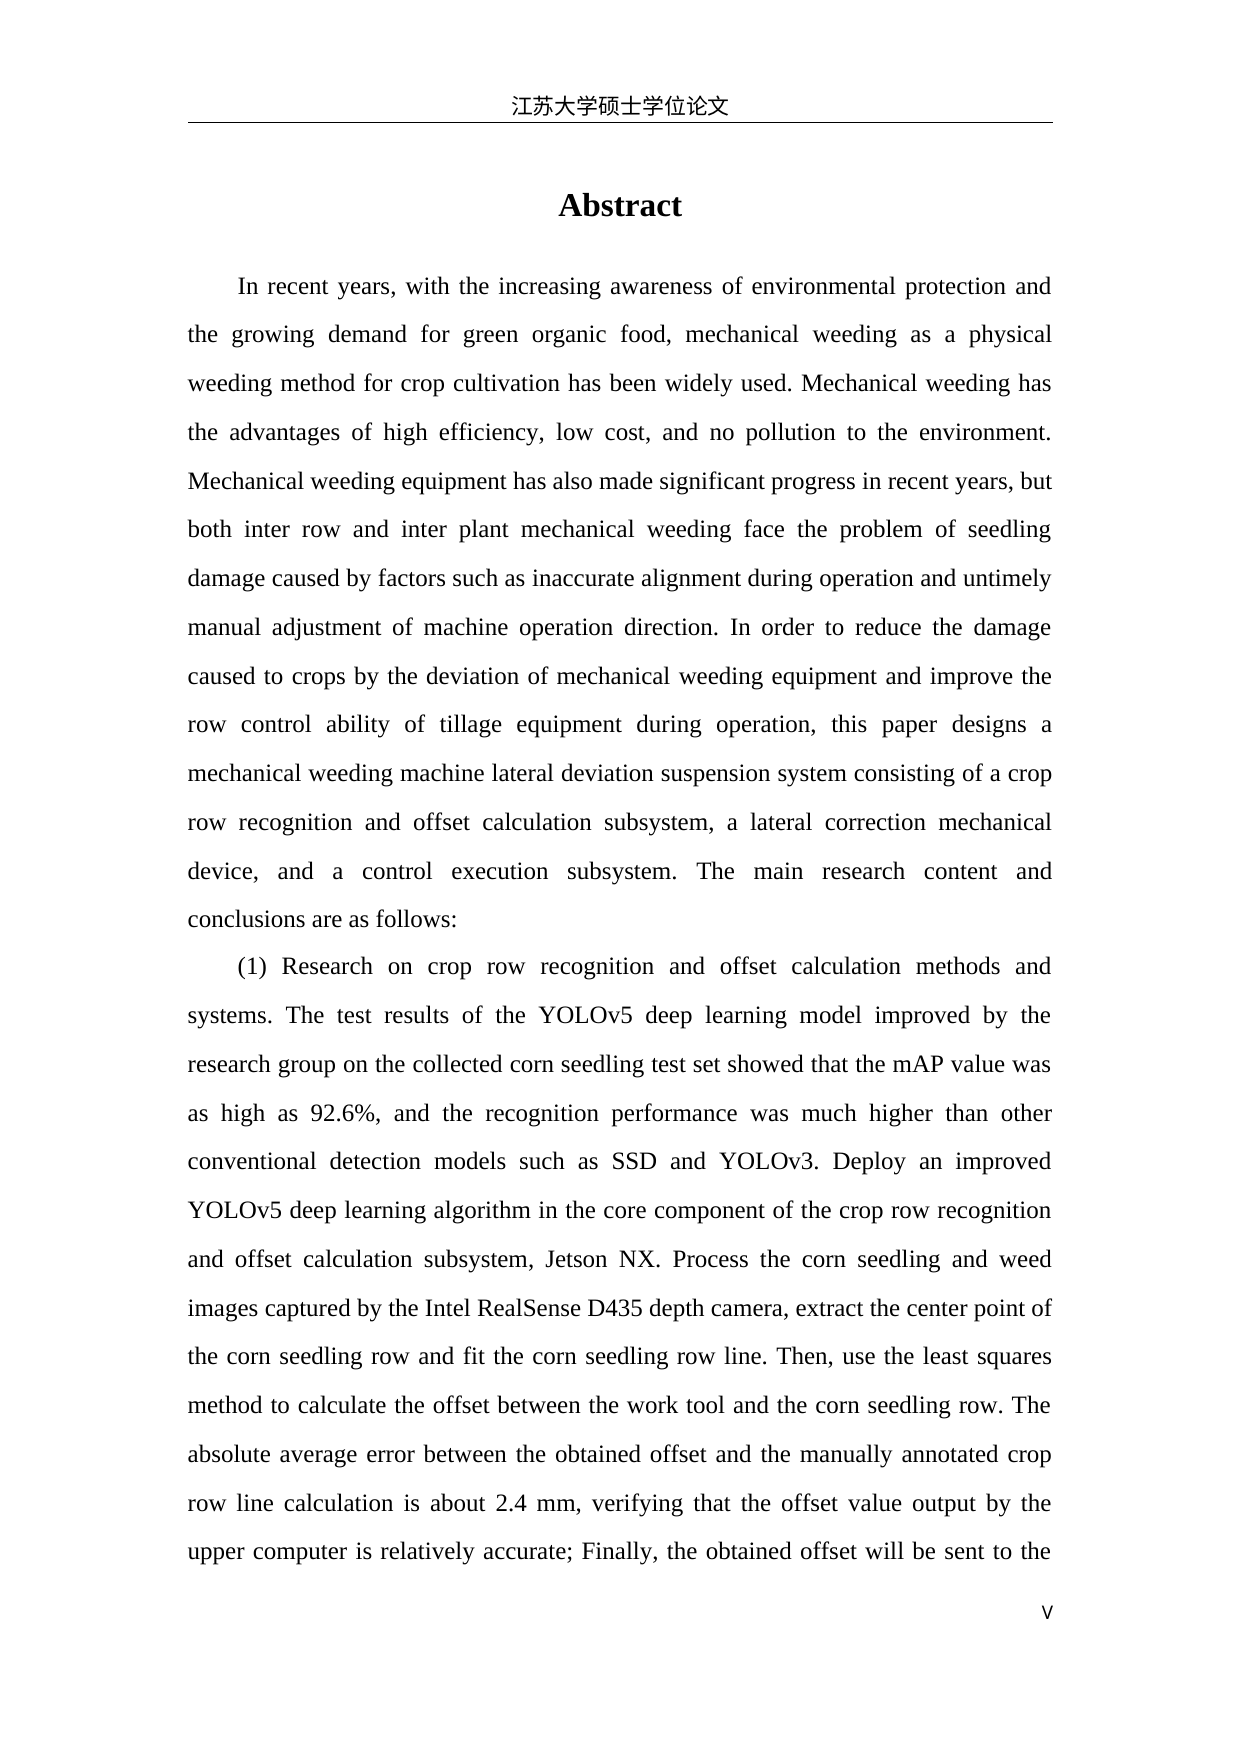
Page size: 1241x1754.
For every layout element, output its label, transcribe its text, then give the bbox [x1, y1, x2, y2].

subtitle Abstract [187, 172, 1053, 237]
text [187, 949, 1053, 1567]
text In recent years, with the increasing awareness of environmental protection and the growing demand for green organic food, mechanical weeding as a physical weeding method for crop cultivation has been widely used. Mechanical weeding has the advantages of high efficiency, low cost, and no pollution to the environment. Mechanical weeding equipment has also made significant progress in recent years, but both inter row and inter plant mechanical weeding face the problem of seedling damage caused by factors such as inaccurate alignment during operation and untimely manual adjustment of machine operation direction. In order to reduce the damage caused to crops by the deviation of mechanical weeding equipment and improve the row control ability of tillage equipment during operation, this paper designs a mechanical weeding machine lateral deviation suspension system consisting of a crop row recognition and offset calculation subsystem, a lateral correction mechanical device, and a control execution subsystem. The main research content and conclusions are as follows: [187, 269, 1053, 935]
